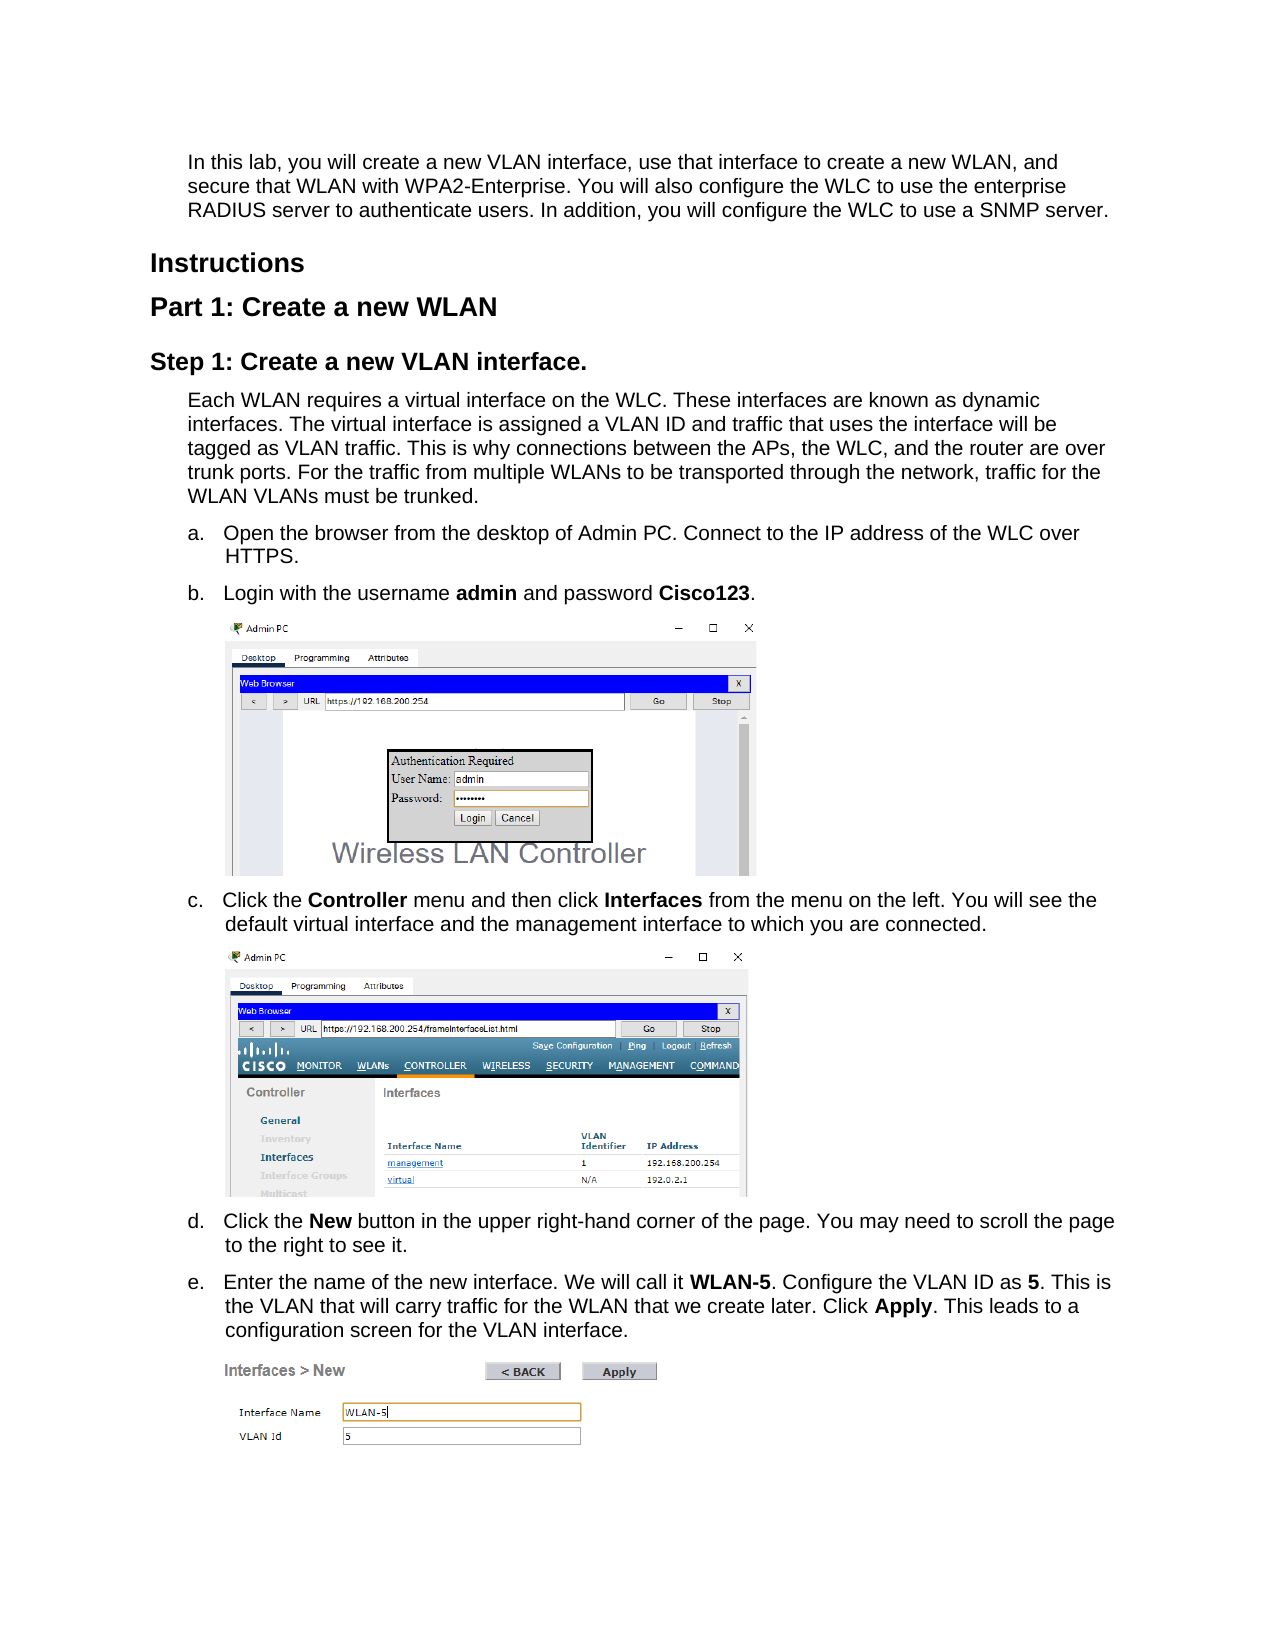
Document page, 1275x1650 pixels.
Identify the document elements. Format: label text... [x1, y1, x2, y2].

list Each WLAN requires a virtual interface on the WLC. These interfaces are known as dynamic interfaces. The virtual interface is assigned a VLAN ID and traffic that uses the interface will be tagged as VLAN traffic. This is why connections between the APs, the WLC, and the router are over trunk ports. For the traffic from multiple WLANs to be transported through the network, traffic for the WLAN VLANs must be trunked. [187, 388, 1125, 508]
text c. Click the Controller menu and then click Interfaces from the menu on the left. You will see the default virtual interface and the management interface to which you are connected. [187, 888, 1125, 936]
list In this lab, you will create a new VLAN interface, use that interface to create a new WLAN, and secure that WLAN with WPA2-Enterprise. You will also configure the WLC to use the enterprise RADIUS server to authenticate users. In addition, you will configure the WLC to use a SNMP server. [187, 150, 1125, 222]
text a. Open the browser from the desktop of Admin PC. Connect to the IP address of the WLC over HTTPS. [187, 520, 1125, 568]
list Part 1: Create a new WLAN [150, 291, 1125, 322]
text d. Click the New button in the upper right-hand corner of the page. You may need to scroll the page to the right to see it. [187, 1209, 1125, 1257]
picture [225, 948, 749, 1197]
text b. Login with the username admin and password Cisco123. [187, 581, 1125, 605]
list Step 1: Create a new VLAN interface. [150, 347, 1125, 376]
picture [225, 1353, 665, 1462]
picture [225, 617, 757, 876]
list Instructions [150, 247, 1125, 278]
text e. Enter the name of the new interface. We will call it WLAN-5. Configure the VLAN ID as 5. This is the VLAN that will carry traffic for the WLAN that we create later. Click Apply. This leads to a configuration screen for the VLAN interface. [187, 1269, 1125, 1341]
